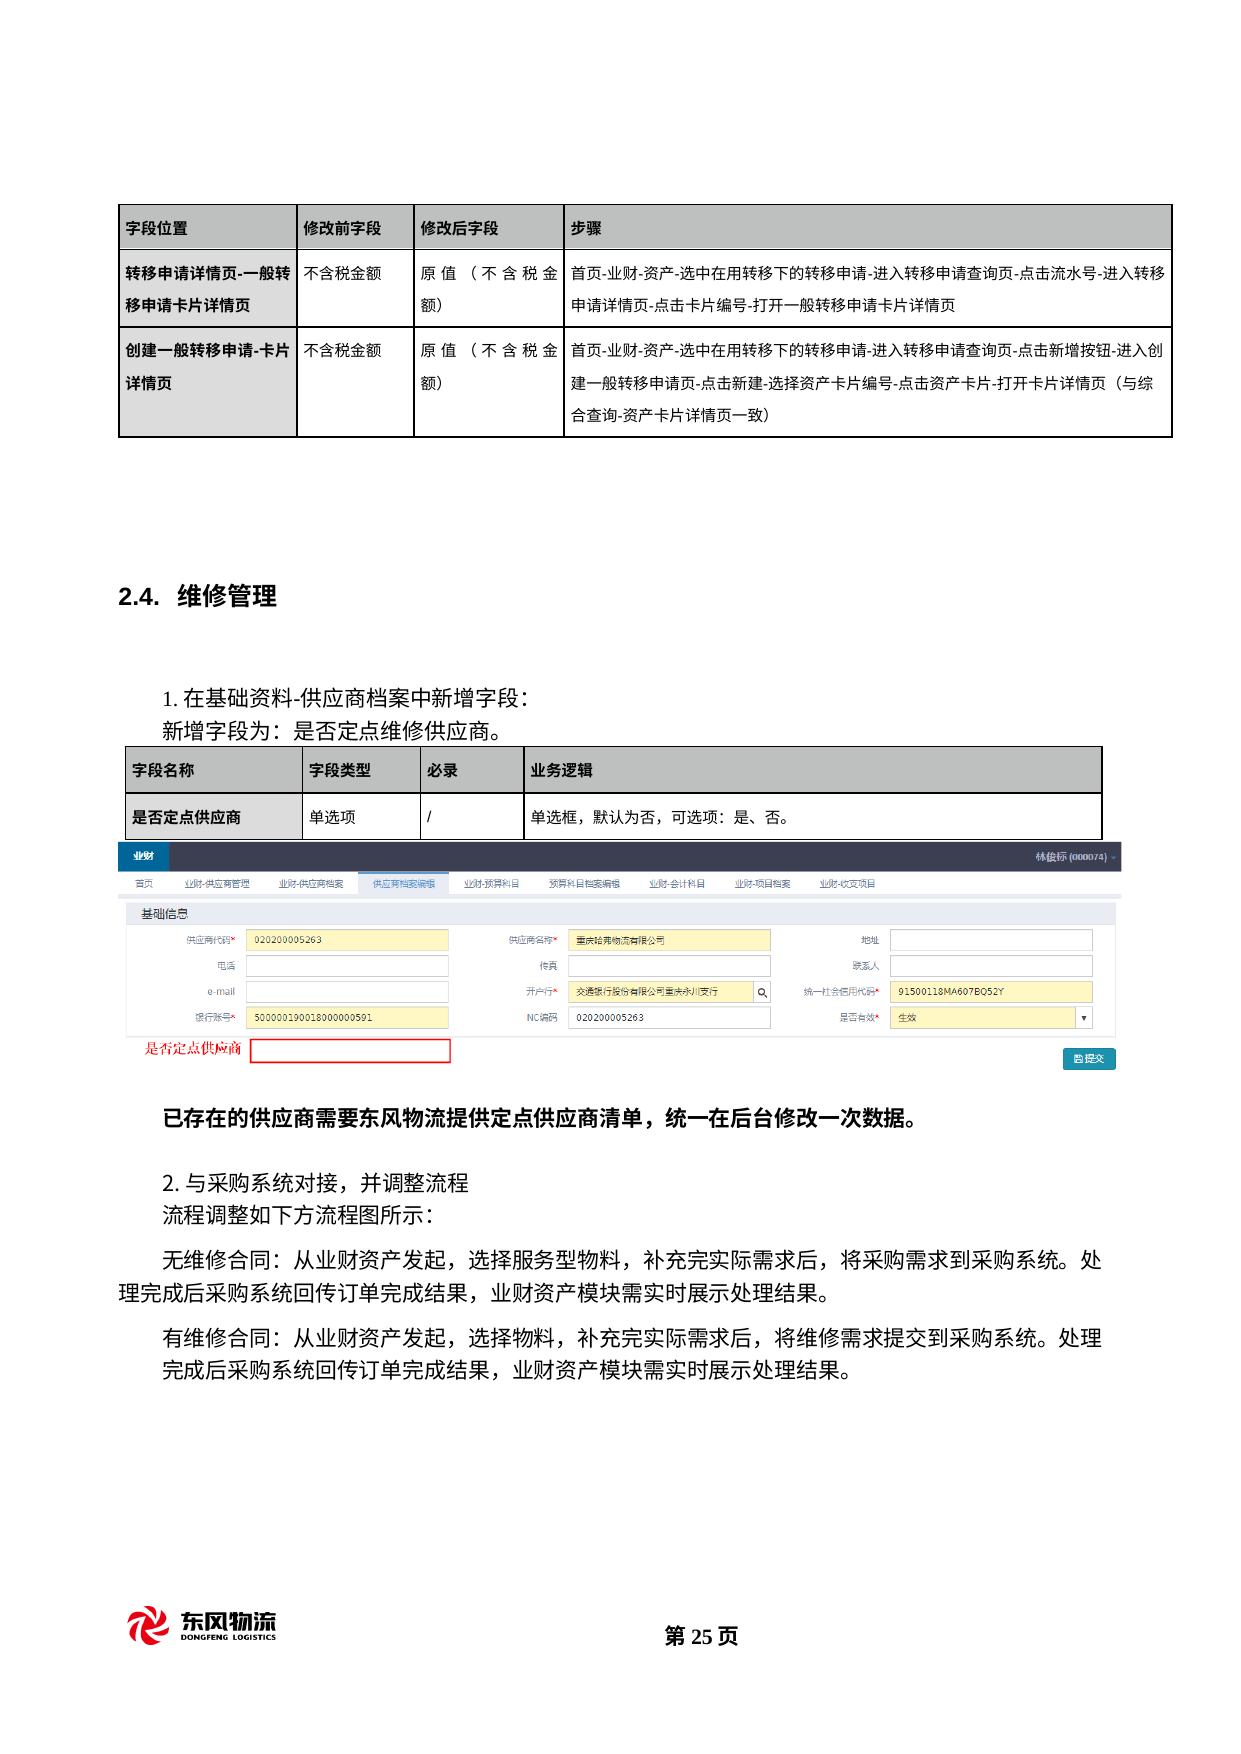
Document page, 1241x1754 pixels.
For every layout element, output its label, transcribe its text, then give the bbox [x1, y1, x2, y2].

text 无维修合同：从业财资产发起，选择服务型物料，补充完实际需求后，将采购需求到采购系统。处理完成后采购系统回传订单完成结果，业财资产模块需实时展示处理结果。 [118, 1243, 1122, 1308]
table_cell 首页-业财-资产-选中在用转移下的转移申请-进入转移申请查询页-点击新增按钮-进入创建一般转移申请页-点击新建-选择资产卡片编号-点击资产卡片-打开卡片详情页（与综合查询-资产卡片详情页一致） [565, 328, 1171, 436]
table_cell 原值（不含税金额） [415, 328, 563, 436]
table_cell / [421, 794, 523, 839]
table_cell 单选框，默认为否，可选项：是、否。 [525, 794, 1101, 839]
table_cell 原值（不含税金额） [415, 250, 563, 326]
table_header 字段位置 [120, 205, 296, 248]
text 流程调整如下方流程图所示： [118, 1198, 1122, 1230]
text 新增字段为：是否定点维修供应商。 [118, 713, 1122, 746]
table_cell 是否定点供应商 [126, 794, 302, 839]
table_header 必录 [421, 747, 523, 792]
table_header 修改后字段 [415, 205, 563, 248]
table_cell 不含税金额 [298, 250, 413, 326]
picture [118, 840, 1122, 1089]
table_header 字段名称 [126, 747, 302, 792]
table_cell 单选项 [303, 794, 420, 839]
text 有维修合同：从业财资产发起，选择物料，补充完实际需求后，将维修需求提交到采购系统。处理完成后采购系统回传订单完成结果，业财资产模块需实时展示处理结果。 [162, 1320, 1122, 1385]
list 与采购系统对接，并调整流程 [118, 1165, 1122, 1198]
text 已存在的供应商需要东风物流提供定点供应商清单，统一在后台修改一次数据。 [118, 1100, 1122, 1133]
table_cell 不含税金额 [298, 328, 413, 436]
table_header 步骤 [565, 205, 1171, 248]
table_cell 创建一般转移申请-卡片详情页 [120, 328, 296, 436]
subtitle 维修管理 [118, 562, 1122, 627]
picture [127, 1606, 276, 1645]
table_header 字段类型 [303, 747, 420, 792]
table_header 业务逻辑 [525, 747, 1101, 792]
list 在基础资料-供应商档案中新增字段： [118, 681, 1122, 713]
table_header 修改前字段 [298, 205, 413, 248]
table_cell 首页-业财-资产-选中在用转移下的转移申请-进入转移申请查询页-点击流水号-进入转移申请详情页-点击卡片编号-打开一般转移申请卡片详情页 [565, 250, 1171, 326]
table_cell 转移申请详情页-一般转移申请卡片详情页 [120, 250, 296, 326]
